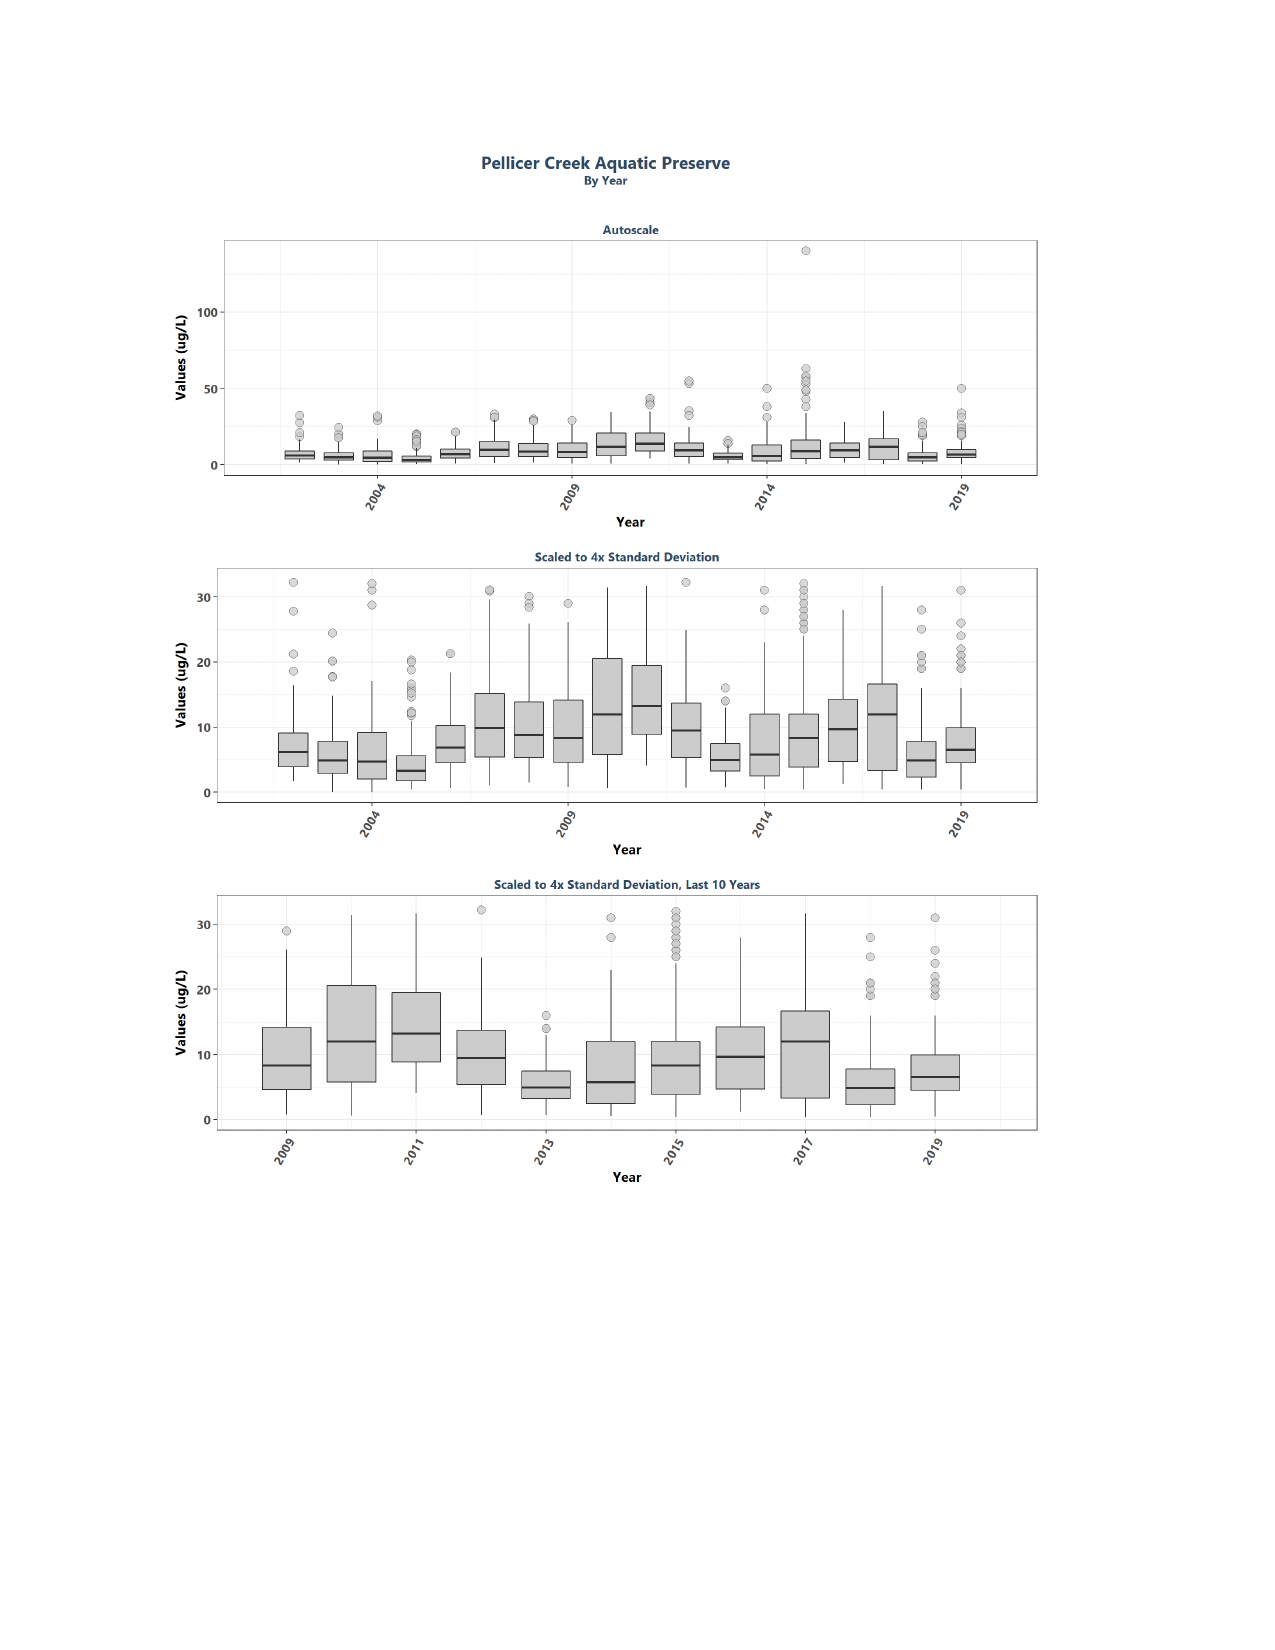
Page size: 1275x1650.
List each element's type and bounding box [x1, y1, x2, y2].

picture [168, 150, 1044, 1200]
